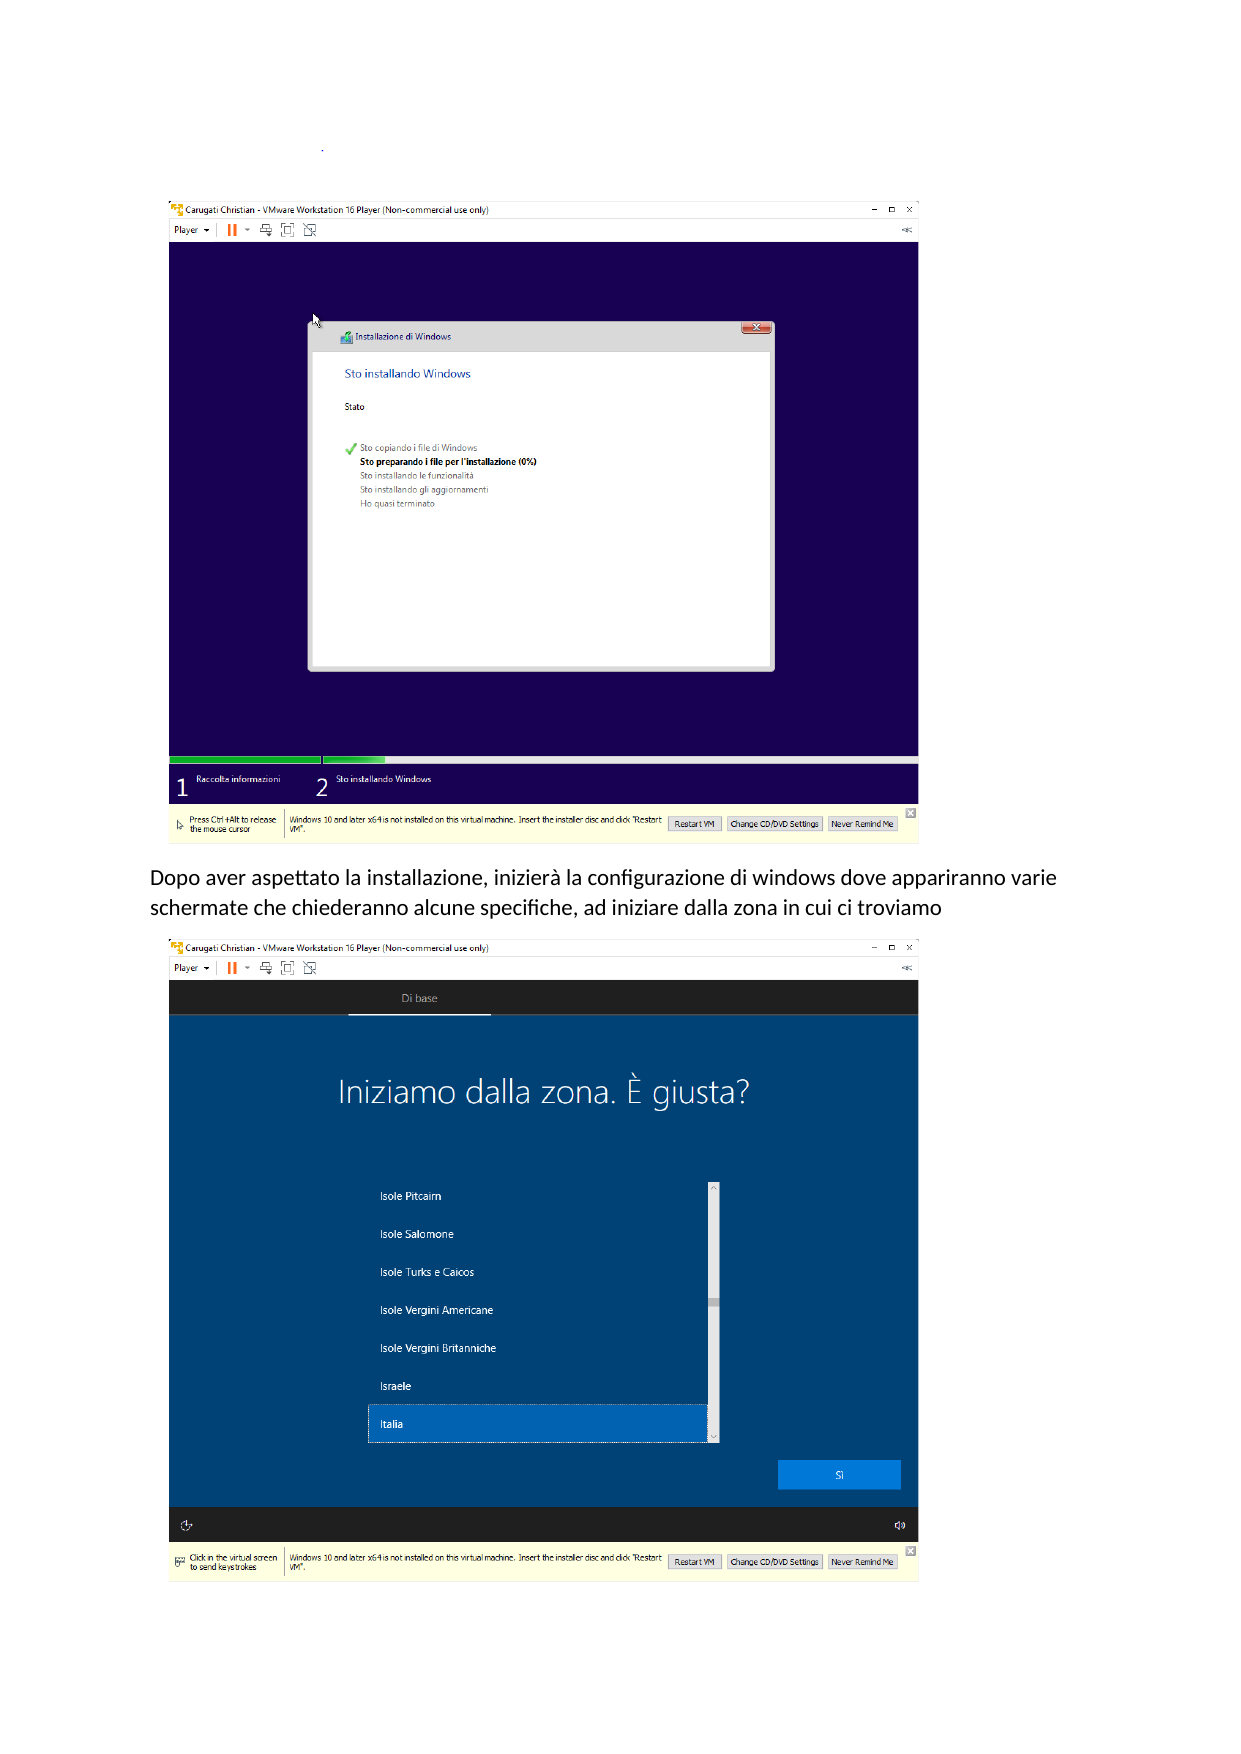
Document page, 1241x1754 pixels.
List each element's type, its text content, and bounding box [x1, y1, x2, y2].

text Dopo aver aspettato la installazione, inizierà la configurazione di windows dove appariranno varie schermate che chiederanno alcune specifiche, ad iniziare dalla zona in cui ci troviamo [150, 863, 1090, 921]
